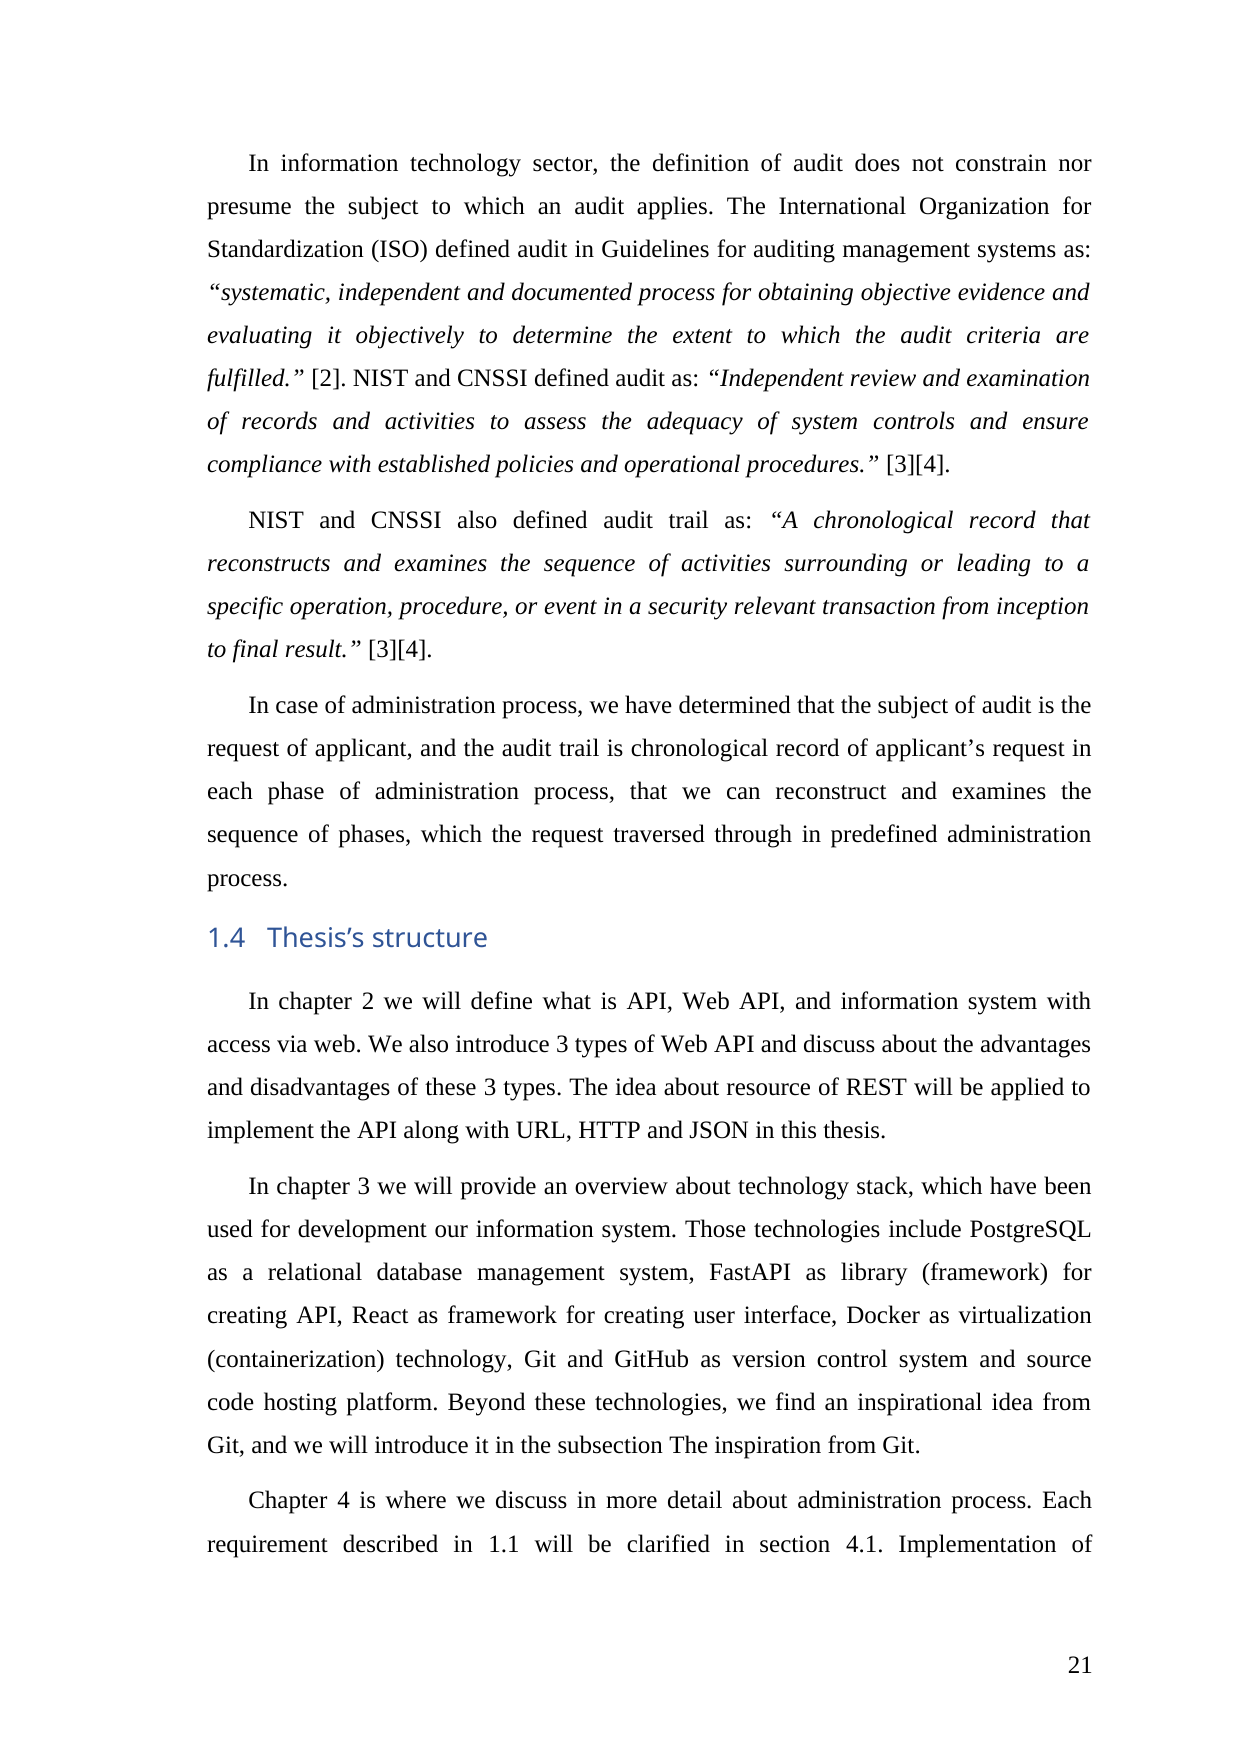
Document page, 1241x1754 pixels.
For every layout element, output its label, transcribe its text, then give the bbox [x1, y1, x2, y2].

text NIST and CNSSI also defined audit trail as: “A chronological record that reconstructs and examines the sequence of activities surrounding or leading to a specific operation, procedure, or event in a security relevant transaction from inception to final result.” [3][4]. [207, 505, 1092, 663]
text In chapter 3 we will provide an overview about technology stack, which have been used for development our information system. Those technologies include PostgreSQL as a relational database management system, FastAPI as library (framework) for creating API, React as framework for creating user interface, Docker as virtualization (containerization) technology, Git and GitHub as version control system and source code hosting platform. Beyond these technologies, we find an inspirational idea from Git, and we will introduce it in the subsection The inspiration from Git. [207, 1171, 1092, 1459]
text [207, 1486, 1092, 1557]
text In information technology sector, the definition of audit does not constrain nor presume the subject to which an audit applies. The International Organization for Standardization (ISO) defined audit in Guidelines for auditing management systems as: “systematic, independent and documented process for obtaining objective evidence and evaluating it objectively to determine the extent to which the audit criteria are fulfilled.” [2]. NIST and CNSSI defined audit as: “Independent review and examination of records and activities to assess the adequacy of system controls and ensure compliance with established policies and operational procedures.” [3][4]. [207, 148, 1092, 478]
text In chapter 2 we will define what is API, Web API, and information system with access via web. We also introduce 3 types of Web API and discuss about the advantages and disadvantages of these 3 types. The idea about resource of REST will be applied to implement the API along with URL, HTTP and JSON in this thesis. [207, 986, 1092, 1144]
text In case of administration process, we have determined that the subject of audit is the request of applicant, and the audit trail is chronological record of applicant’s request in each phase of administration process, that we can reconstruct and examines the sequence of phases, which the request traversed through in predefined administration process. [207, 690, 1092, 891]
subtitle Thesis’s structure [207, 918, 1092, 955]
